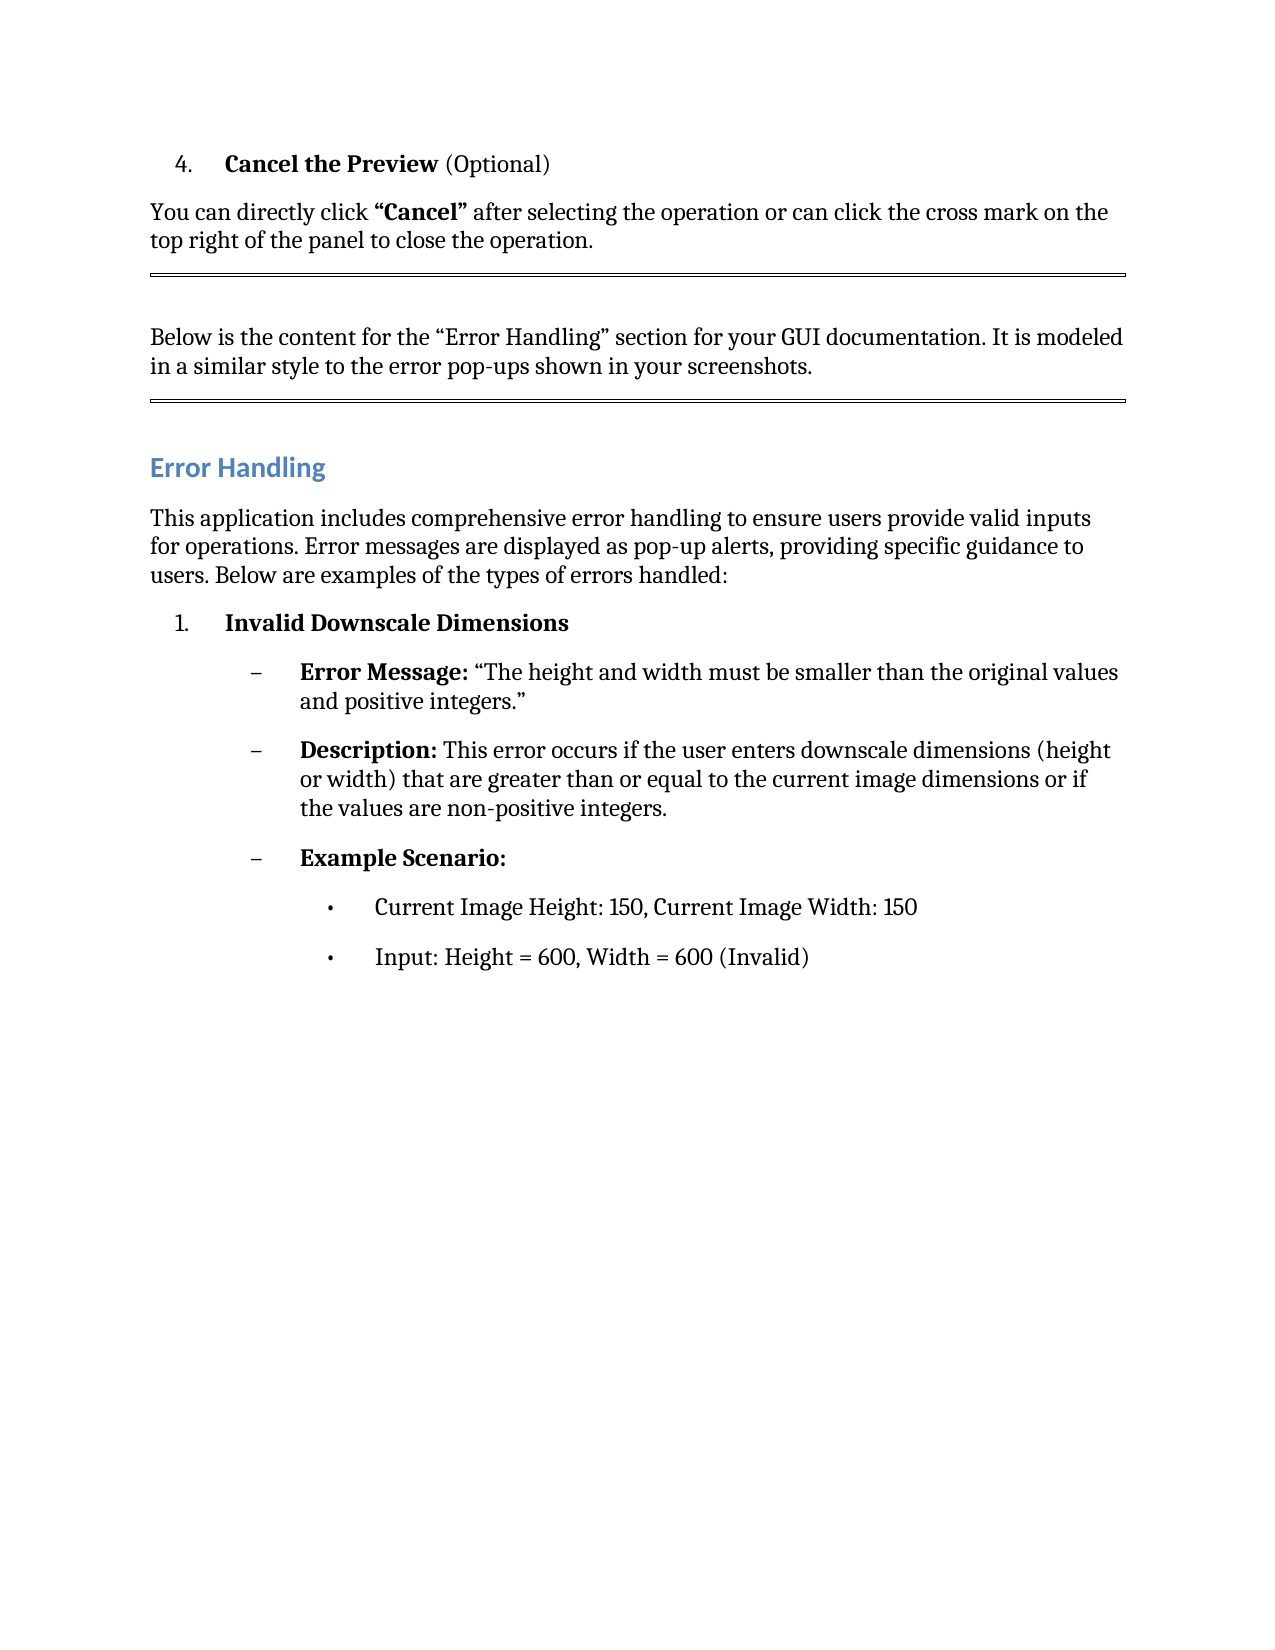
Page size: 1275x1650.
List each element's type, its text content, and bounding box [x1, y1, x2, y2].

text Below is the content for the “Error Handling” section for your GUI documentation. It is modeled in a similar style to the error pop-ups shown in your screenshots. [150, 323, 1125, 381]
list Input: Height = 600, Width = 600 (Invalid) [325, 943, 1125, 971]
list Example Scenario: [250, 843, 1125, 872]
list Description: This error occurs if the user enters downscale dimensions (height or width) that are greater than or equal to the current image dimensions or if the values are non-positive integers. [250, 736, 1125, 823]
text You can directly click “Cancel” after selecting the operation or can click the cross mark on the top right of the panel to close the operation. [150, 197, 1125, 255]
list Error Message: “The height and width must be smaller than the original values and positive integers.” [250, 658, 1125, 716]
list Cancel the Preview (Optional) [175, 150, 1125, 179]
list Current Image Height: 150, Current Image Width: 150 [325, 893, 1125, 922]
list Invalid Downscale Dimensions [175, 608, 1125, 637]
subtitle Error Handling [150, 449, 1125, 485]
text This application includes comprehensive error handling to ensure users provide valid inputs for operations. Error messages are displayed as pop-up alerts, providing specific guidance to users. Below are examples of the types of errors handled: [150, 503, 1125, 590]
